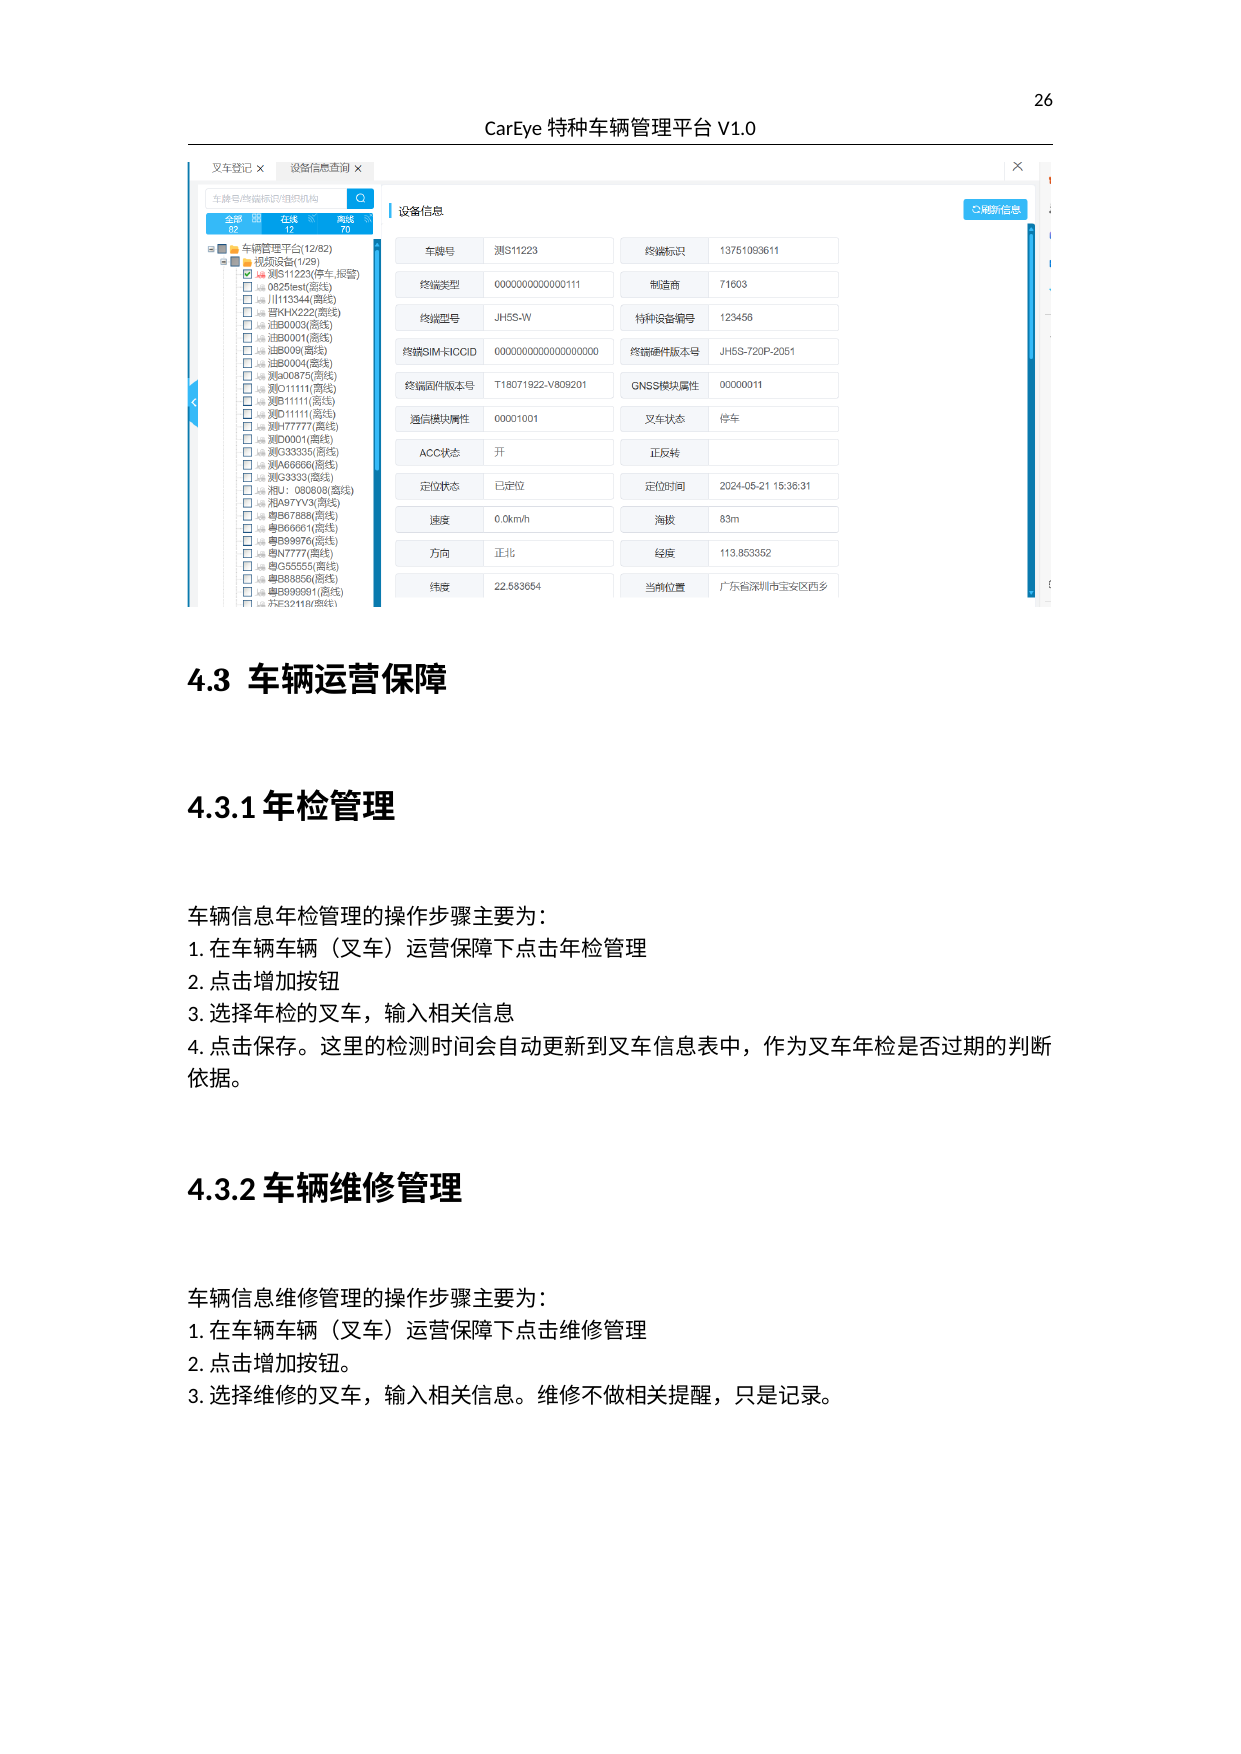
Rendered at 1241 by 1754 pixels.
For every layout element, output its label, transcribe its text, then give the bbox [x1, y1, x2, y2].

subtitle 车辆维修管理 [187, 1153, 1053, 1218]
list 点击保存。这里的检测时间会自动更新到叉车信息表中，作为叉车年检是否过期的判断依据。 [187, 1028, 1053, 1093]
list 点击增加按钮。 [187, 1345, 1053, 1378]
list 选择年检的叉车，输入相关信息 [187, 996, 1053, 1028]
text 车辆信息维修管理的操作步骤主要为： [187, 1280, 1053, 1313]
list 在车辆车辆（叉车）运营保障下点击年检管理 [187, 931, 1053, 963]
list 点击增加按钮 [187, 963, 1053, 996]
subtitle 车辆运营保障 [187, 644, 1053, 709]
list 在车辆车辆（叉车）运营保障下点击维修管理 [187, 1313, 1053, 1345]
list 选择维修的叉车，输入相关信息。维修不做相关提醒，只是记录。 [187, 1378, 1053, 1410]
subtitle 年检管理 [187, 771, 1053, 836]
picture [187, 162, 1051, 607]
text 车辆信息年检管理的操作步骤主要为： [187, 898, 1053, 931]
